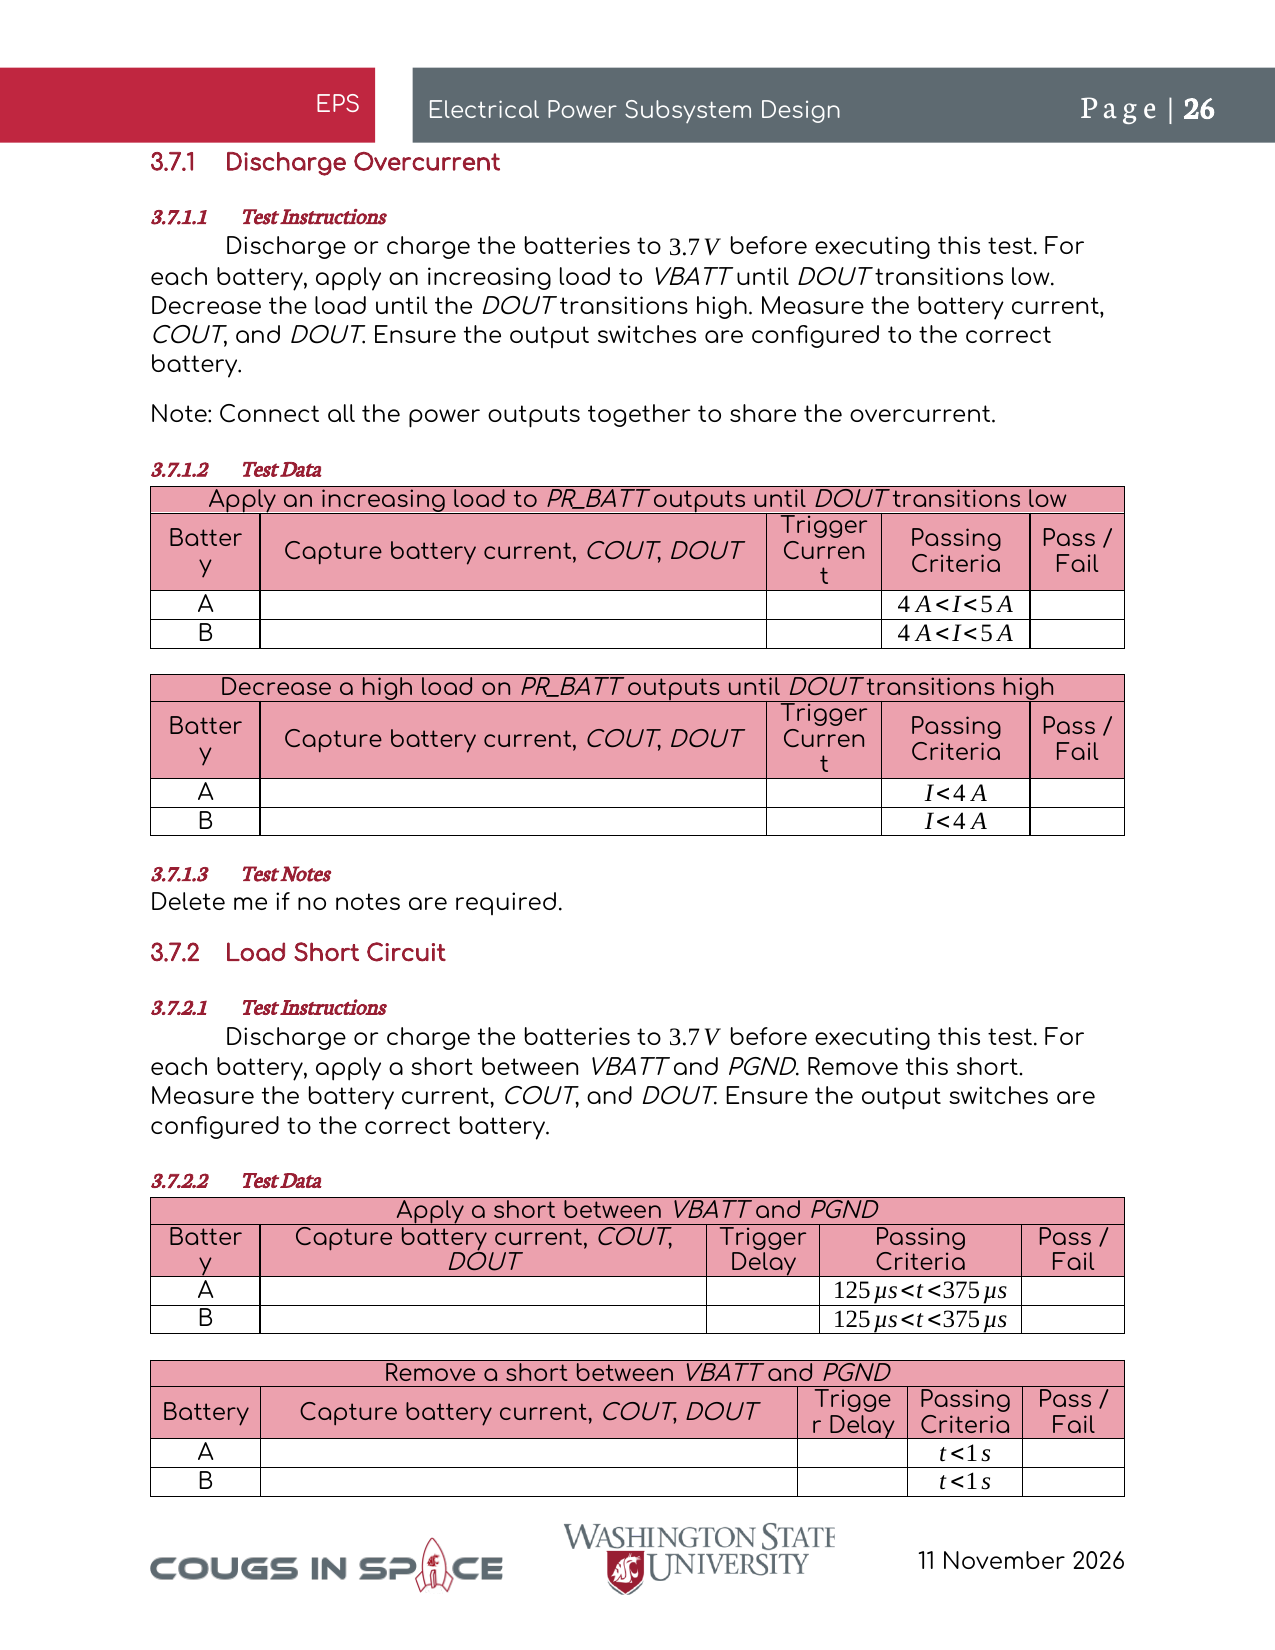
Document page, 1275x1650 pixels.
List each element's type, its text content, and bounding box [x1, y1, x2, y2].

table_cell Pass / Fail [1031, 702, 1124, 778]
table_cell Trigger Current [767, 514, 881, 590]
table_cell [767, 808, 881, 835]
table_cell [1022, 1277, 1124, 1304]
table_cell [820, 1277, 1021, 1304]
subtitle Test Instructions [150, 991, 1125, 1020]
table_cell B [151, 1306, 259, 1333]
text Delete me if no notes are required. [150, 891, 1125, 916]
table_cell Trigger Current [767, 702, 881, 778]
table_cell Passing Criteria [882, 702, 1029, 778]
picture [150, 1537, 503, 1594]
table_cell [882, 808, 1029, 835]
table_header Decrease a high load on PR_BATT outputs until DOUT transitions high [151, 675, 1124, 701]
table_cell [767, 591, 881, 619]
table_cell [767, 620, 881, 647]
table_cell [1023, 1439, 1124, 1467]
table_cell [261, 591, 766, 619]
table_cell [820, 1306, 1021, 1333]
text Discharge or charge the batteries to before executing this test. For each battery, apply a short between VBATT and PGND. Remove this short. Measure the battery current, COUT, and DOUT. Ensure the output switches are configured to the correct battery. [150, 1024, 1125, 1139]
table_cell Pass / Fail [1022, 1225, 1124, 1276]
table_cell [261, 779, 766, 807]
table_cell Capture battery current, COUT, DOUT [261, 1387, 797, 1438]
table_cell Trigger Delay [798, 1387, 907, 1438]
table_cell [1031, 808, 1124, 835]
table_cell Passing Criteria [820, 1225, 1021, 1276]
table_cell Battery [151, 514, 259, 590]
text Discharge or charge the batteries to before executing this test. For each battery, apply an increasing load to VBATT until DOUT transitions low. Decrease the load until the DOUT transitions high. Measure the battery current, COUT, and DOUT. Ensure the output switches are configured to the correct battery. [150, 233, 1125, 378]
table_cell A [151, 591, 259, 619]
table_cell [261, 1306, 706, 1333]
table_cell [1022, 1306, 1124, 1333]
table_cell [908, 1468, 1022, 1496]
table_cell [798, 1468, 907, 1496]
table_cell Passing Criteria [908, 1387, 1022, 1438]
table_cell [261, 1439, 797, 1467]
table_cell Pass / Fail [1031, 514, 1124, 590]
subtitle Test Data [150, 453, 1125, 482]
text Note: Connect all the power outputs together to share the overcurrent. [150, 403, 1125, 428]
table_cell Capture battery current, COUT, DOUT [261, 1225, 706, 1276]
table_cell A [151, 1439, 260, 1467]
table_cell Battery [151, 1387, 260, 1438]
table_cell [908, 1439, 1022, 1467]
table_cell A [151, 779, 259, 807]
table_header Apply a short between VBATT and PGND [151, 1198, 1124, 1224]
table_cell [882, 779, 1029, 807]
subtitle Load Short Circuit [150, 941, 1125, 966]
table_cell [1031, 591, 1124, 619]
table_cell [882, 620, 1029, 647]
table_cell B [151, 620, 259, 647]
subtitle Test Data [150, 1164, 1125, 1193]
table_cell [1031, 779, 1124, 807]
table_cell [798, 1439, 907, 1467]
table_cell [1031, 620, 1124, 647]
table_cell Pass / Fail [1023, 1387, 1124, 1438]
table_cell [261, 620, 766, 647]
table_header Apply an increasing load to PR_BATT outputs until DOUT transitions low [151, 487, 1124, 512]
table_cell [707, 1277, 819, 1304]
table_cell [767, 779, 881, 807]
table_cell Capture battery current, COUT, DOUT [261, 514, 766, 590]
subtitle Test Notes [150, 857, 1125, 886]
table_cell Battery [151, 702, 259, 778]
table_cell Battery [151, 1225, 259, 1276]
picture [562, 1522, 835, 1594]
table_cell Trigger Delay [707, 1225, 819, 1276]
table_cell B [151, 1468, 260, 1496]
table_cell [882, 591, 1029, 619]
table_header Remove a short between VBATT and PGND [151, 1361, 1124, 1386]
table_cell [707, 1306, 819, 1333]
table_cell [261, 1468, 797, 1496]
table_cell [261, 808, 766, 835]
table_cell [1023, 1468, 1124, 1496]
table_cell Passing Criteria [882, 514, 1029, 590]
table_cell B [151, 808, 259, 835]
table_cell [261, 1277, 706, 1304]
subtitle Discharge Overcurrent [150, 150, 1125, 176]
table_cell Capture battery current, COUT, DOUT [261, 702, 766, 778]
subtitle Test Instructions [150, 200, 1125, 229]
table_cell A [151, 1277, 259, 1304]
